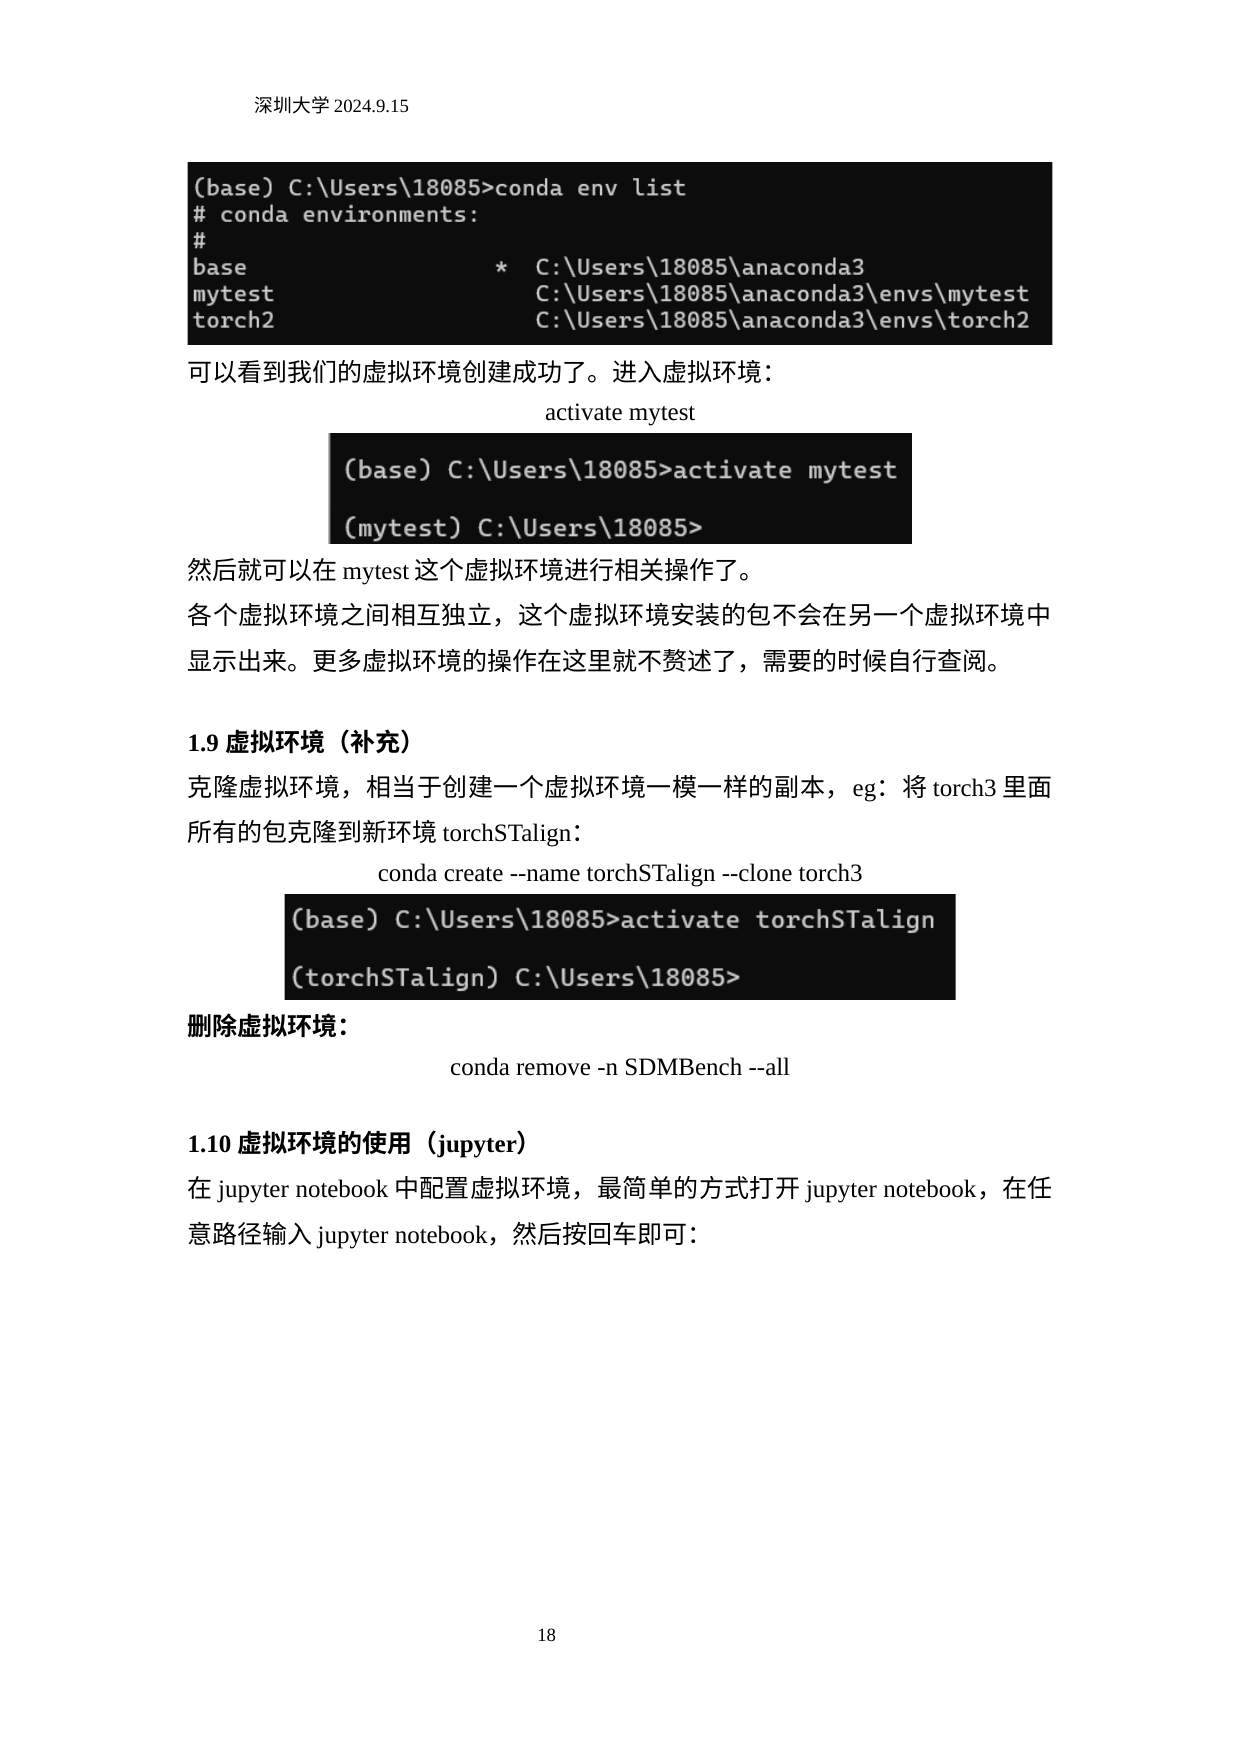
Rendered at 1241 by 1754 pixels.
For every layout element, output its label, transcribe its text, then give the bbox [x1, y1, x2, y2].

text conda remove -n SDMBench --all [187, 1052, 1053, 1080]
picture [328, 433, 912, 544]
text 1.9 虚拟环境（补充） [187, 722, 1053, 758]
picture [284, 894, 956, 1000]
text conda create --name torchSTalign --clone torch3 [187, 858, 1053, 887]
text 1.10 虚拟环境的使用（jupyter） [187, 1123, 1053, 1160]
text 删除虚拟环境： [187, 1006, 1053, 1043]
text 克隆虚拟环境，相当于创建一个虚拟环境一模一样的副本，eg：将torch3里面所有的包克隆到新环境torchSTalign： [187, 768, 1053, 849]
picture [187, 162, 1053, 345]
text 可以看到我们的虚拟环境创建成功了。进入虚拟环境： [187, 352, 1053, 388]
text 在jupyter notebook中配置虚拟环境，最简单的方式打开jupyter notebook，在任意路径输入jupyter notebook，然后按回车即可： [187, 1169, 1053, 1250]
text 然后就可以在mytest这个虚拟环境进行相关操作了。 [187, 550, 1053, 587]
text 各个虚拟环境之间相互独立，这个虚拟环境安装的包不会在另一个虚拟环境中显示出来。更多虚拟环境的操作在这里就不赘述了，需要的时候自行查阅。 [187, 596, 1053, 677]
text activate mytest [187, 397, 1053, 426]
